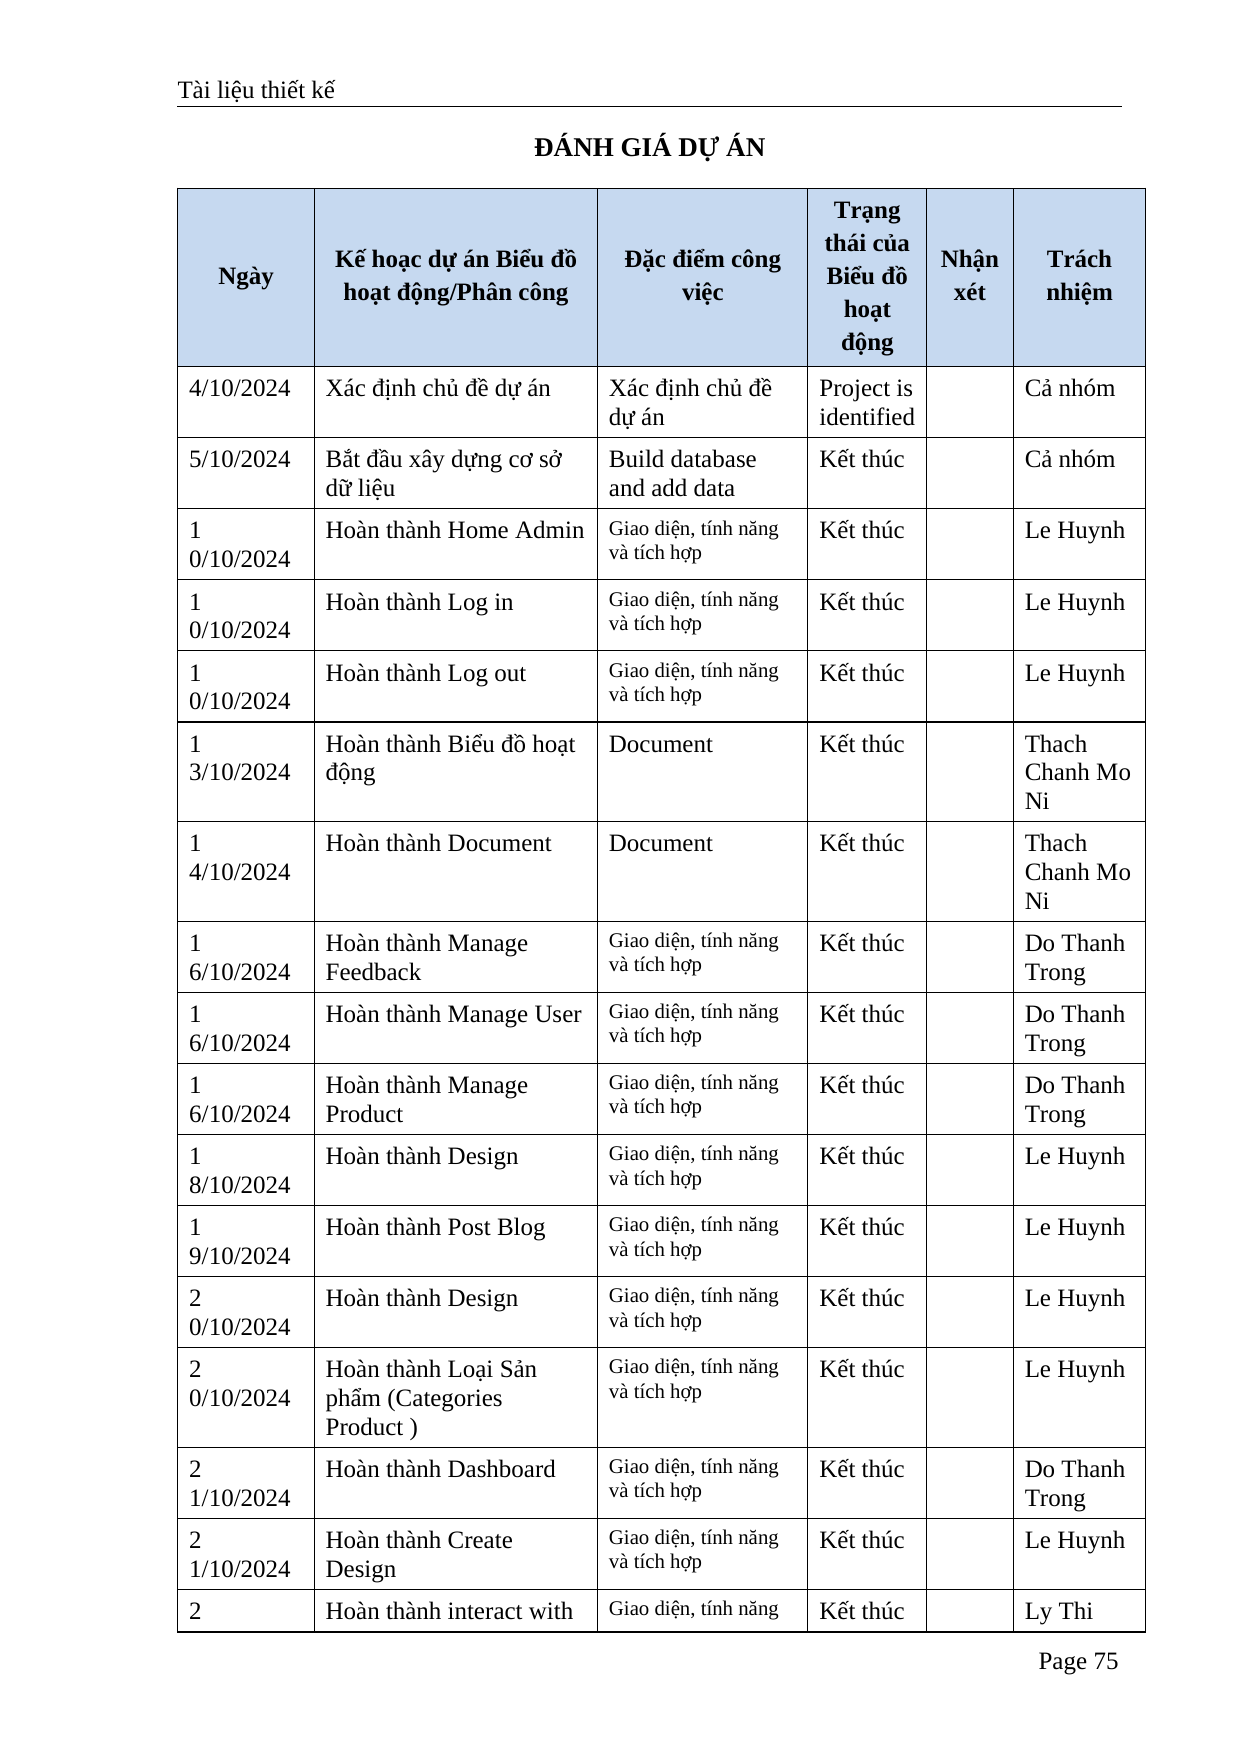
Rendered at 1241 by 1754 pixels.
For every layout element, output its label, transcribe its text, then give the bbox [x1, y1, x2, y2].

table_cell [927, 509, 1013, 579]
table_cell [927, 1590, 1013, 1631]
table_cell Kết thúc [808, 580, 926, 650]
table_cell Do Thanh Trong [1014, 1064, 1145, 1134]
table_cell Thach Chanh Mo Ni [1014, 822, 1145, 921]
table_cell Kết thúc [808, 1064, 926, 1134]
table_cell Kết thúc [808, 1348, 926, 1447]
table_cell Le Huynh [1014, 1277, 1145, 1347]
table_cell Kết thúc [808, 1448, 926, 1518]
table_cell Kết thúc [808, 922, 926, 992]
table_cell Giao diện, tính năng và tích hợp [598, 993, 807, 1063]
table_cell Thach Chanh Mo Ni [1014, 723, 1145, 821]
table_cell [927, 438, 1013, 508]
table_header Trạng thái của Biểu đồ hoạt động [808, 189, 926, 366]
table_cell Hoàn thành Manage Feedback [315, 922, 597, 992]
table_cell Hoàn thành Biểu đồ hoạt động [315, 723, 597, 821]
table_cell Hoàn thành Loại Sản phẩm (Categories Product ) [315, 1348, 597, 1447]
table_cell Kết thúc [808, 1135, 926, 1205]
table_cell Hoàn thành Manage Product [315, 1064, 597, 1134]
table_cell Hoàn thành Home Admin [315, 509, 597, 579]
table_cell Do Thanh Trong [1014, 993, 1145, 1063]
table_cell Project is identified [808, 367, 926, 437]
table_cell Giao diện, tính năng và tích hợp [598, 1135, 807, 1205]
table_cell Hoàn thành Log out [315, 651, 597, 721]
table_cell [927, 922, 1013, 992]
table_cell Kết thúc [808, 993, 926, 1063]
table_cell 10/10/2024 [178, 651, 314, 721]
table_cell 18/10/2024 [178, 1135, 314, 1205]
table_cell Hoàn thành Document [315, 822, 597, 921]
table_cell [598, 1590, 807, 1631]
table_cell [927, 367, 1013, 437]
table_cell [315, 1590, 597, 1631]
text ĐÁNH GIÁ DỰ ÁN [177, 131, 1122, 162]
table_cell [927, 993, 1013, 1063]
table_cell [927, 651, 1013, 721]
table_cell Kết thúc [808, 1590, 926, 1631]
table_cell [927, 1064, 1013, 1134]
table_cell Hoàn thành Post Blog [315, 1206, 597, 1276]
table_cell Giao diện, tính năng và tích hợp [598, 651, 807, 721]
table_cell Kết thúc [808, 1519, 926, 1589]
table_cell Kết thúc [808, 438, 926, 508]
table_cell Kết thúc [808, 1277, 926, 1347]
table_cell 10/10/2024 [178, 580, 314, 650]
table_cell 13/10/2024 [178, 723, 314, 821]
table_cell Kết thúc [808, 1206, 926, 1276]
table_cell [927, 1277, 1013, 1347]
table_cell 16/10/2024 [178, 922, 314, 992]
table_cell Xác định chủ đề dự án [315, 367, 597, 437]
table_cell Kết thúc [808, 651, 926, 721]
table_cell Hoàn thành Design [315, 1135, 597, 1205]
table_cell Hoàn thành Dashboard [315, 1448, 597, 1518]
table_cell Le Huynh [1014, 580, 1145, 650]
table_header Nhận xét [927, 189, 1013, 366]
table_cell [927, 1519, 1013, 1589]
table_cell Document [598, 822, 807, 921]
table_cell 20/10/2024 [178, 1348, 314, 1447]
table_cell [927, 580, 1013, 650]
table_cell Kết thúc [808, 822, 926, 921]
table_cell Do Thanh Trong [1014, 922, 1145, 992]
table_cell Ly Thi Ngoc Mai [1014, 1590, 1145, 1631]
table_cell Hoàn thành Design [315, 1277, 597, 1347]
table_cell Cả nhóm [1014, 367, 1145, 437]
table_cell 16/10/2024 [178, 993, 314, 1063]
table_cell 14/10/2024 [178, 822, 314, 921]
table_cell Kết thúc [808, 509, 926, 579]
table_cell Hoàn thành Manage User [315, 993, 597, 1063]
table_cell Bắt đầu xây dựng cơ sở dữ liệu [315, 438, 597, 508]
table_cell [927, 1206, 1013, 1276]
table_cell Hoàn thành Log in [315, 580, 597, 650]
table_cell Le Huynh [1014, 1519, 1145, 1589]
table_cell Giao diện, tính năng và tích hợp [598, 922, 807, 992]
table_cell Le Huynh [1014, 509, 1145, 579]
table_cell 4/10/2024 [178, 367, 314, 437]
table_cell Document [598, 723, 807, 821]
table_cell Build database and add data [598, 438, 807, 508]
table_cell Kết thúc [808, 723, 926, 821]
table_header Đặc điểm công việc [598, 189, 807, 366]
table_cell Giao diện, tính năng và tích hợp [598, 509, 807, 579]
table_cell Xác định chủ đề dự án [598, 367, 807, 437]
table_cell Cả nhóm [1014, 438, 1145, 508]
table_cell Le Huynh [1014, 1135, 1145, 1205]
table_cell Giao diện, tính năng và tích hợp [598, 1064, 807, 1134]
table_header Kế hoạc dự án Biểu đồ hoạt động/Phân công [315, 189, 597, 366]
table_cell [927, 1448, 1013, 1518]
table_cell [927, 822, 1013, 921]
table_header Ngày [178, 189, 314, 366]
table_cell Giao diện, tính năng và tích hợp [598, 1206, 807, 1276]
table_cell [927, 1135, 1013, 1205]
table_cell Le Huynh [1014, 651, 1145, 721]
table_cell Hoàn thành Create Design [315, 1519, 597, 1589]
table_cell 10/10/2024 [178, 509, 314, 579]
table_cell 21/10/2024 [178, 1519, 314, 1589]
table_cell Giao diện, tính năng và tích hợp [598, 580, 807, 650]
table_cell Giao diện, tính năng và tích hợp [598, 1277, 807, 1347]
table_cell Le Huynh [1014, 1348, 1145, 1447]
table_header Trách nhiệm [1014, 189, 1145, 366]
table_cell [927, 1348, 1013, 1447]
table_cell Le Huynh [1014, 1206, 1145, 1276]
table_cell 22/10/2024 [178, 1590, 314, 1631]
table_cell 5/10/2024 [178, 438, 314, 508]
table_cell 19/10/2024 [178, 1206, 314, 1276]
table_cell [927, 723, 1013, 821]
table_cell 20/10/2024 [178, 1277, 314, 1347]
table_cell Giao diện, tính năng và tích hợp [598, 1448, 807, 1518]
table_cell Giao diện, tính năng và tích hợp [598, 1519, 807, 1589]
table_cell 21/10/2024 [178, 1448, 314, 1518]
table_cell Do Thanh Trong [1014, 1448, 1145, 1518]
table_cell Giao diện, tính năng và tích hợp [598, 1348, 807, 1447]
table_cell 16/10/2024 [178, 1064, 314, 1134]
